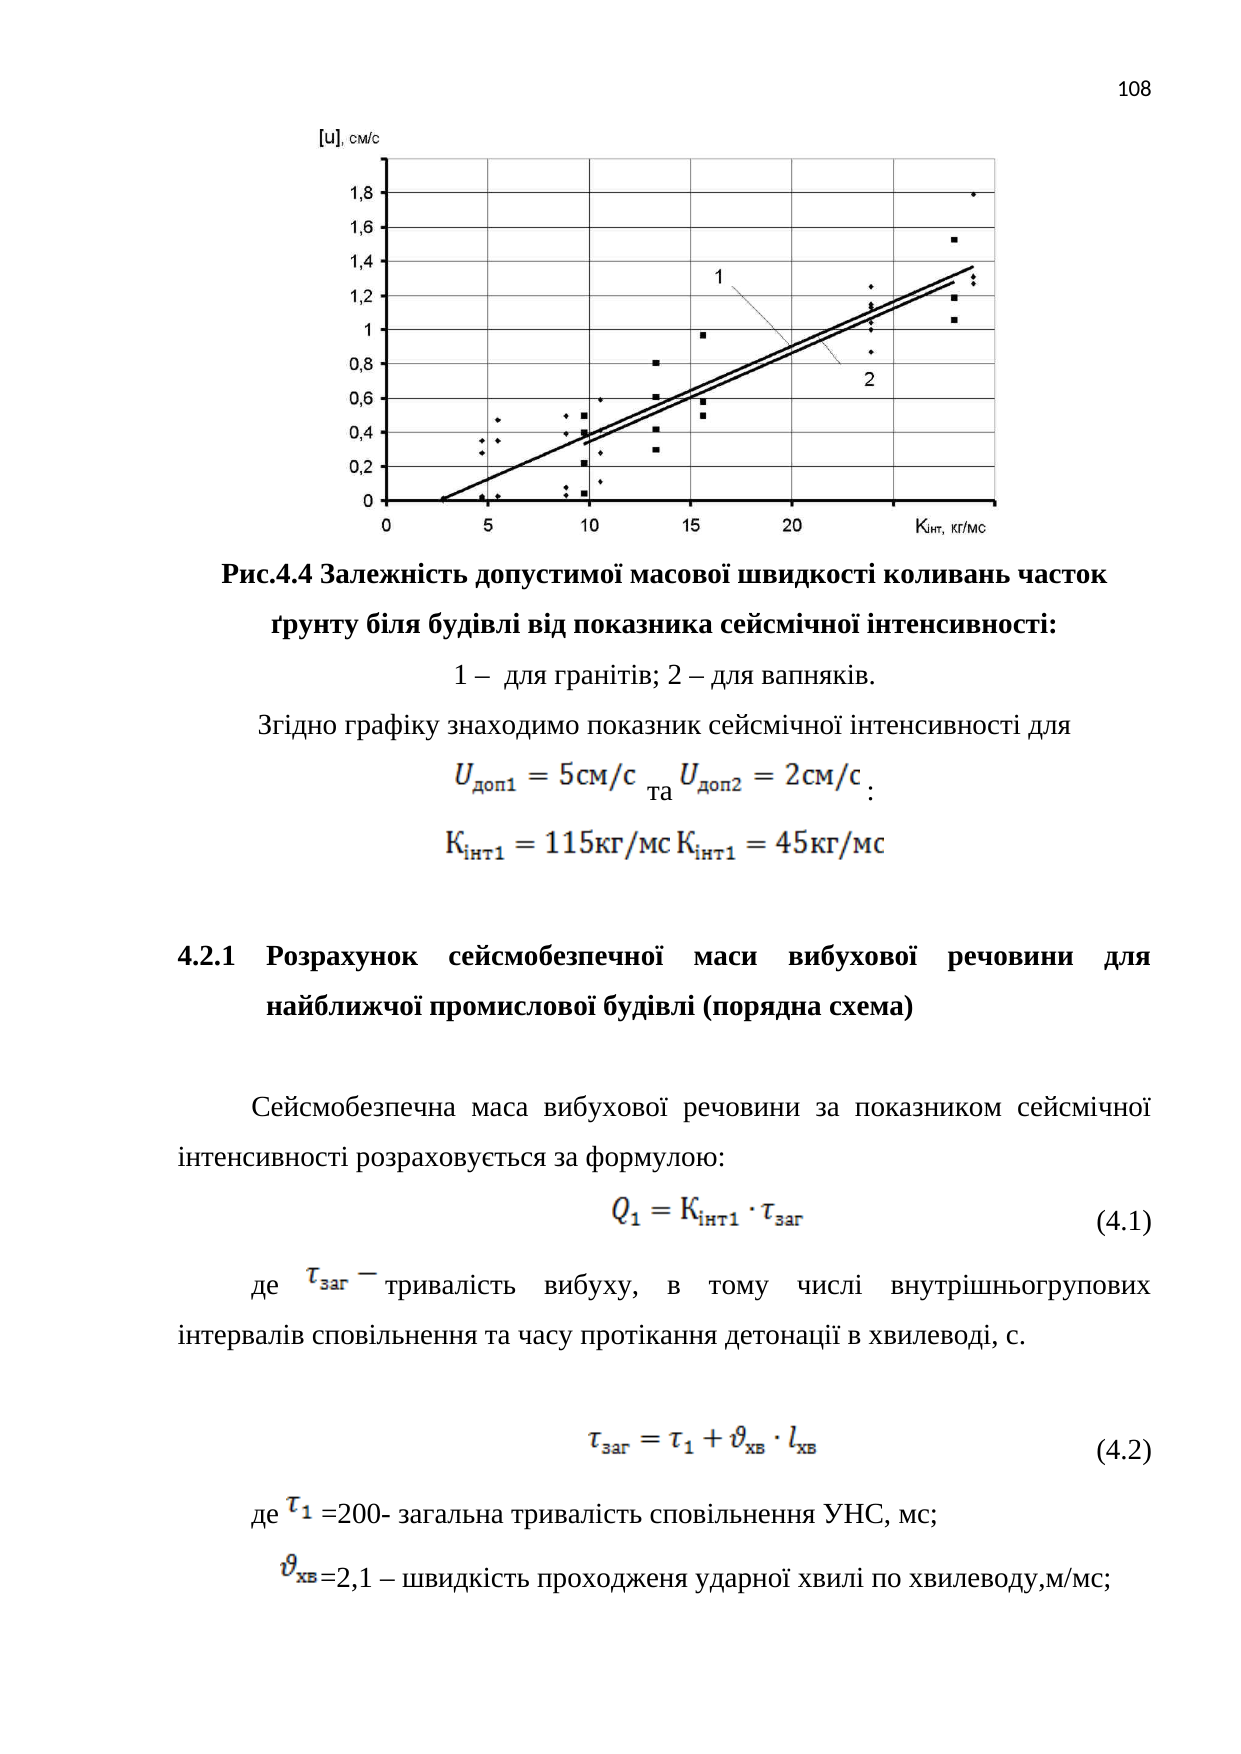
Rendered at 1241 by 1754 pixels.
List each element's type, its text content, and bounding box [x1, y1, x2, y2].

picture [445, 823, 670, 865]
text Згідно графіку знаходимо показник сейсмічної інтенсивності для [177, 707, 1152, 741]
text Сейсмобезпечна маса вибухової речовини за показником сейсмічної інтенсивності розраховується за формулою: [177, 1089, 1152, 1173]
text =2,1 – швидкість проходженя ударної хвилі по хвилеводу,м/мс; [177, 1546, 1152, 1593]
text 4.2.1 Розрахунок сейсмобезпечної маси вибухової речовини для найближчої промислової будівлі (порядна схема) [177, 938, 1152, 1022]
text (4.1) [177, 1189, 1152, 1237]
text 1 – для гранітів; 2 – для вапняків. [177, 657, 1152, 690]
picture [679, 757, 860, 801]
picture [280, 1546, 320, 1588]
picture [676, 823, 884, 865]
picture [611, 1189, 805, 1231]
text де =200- загальна тривалість сповільнення УНС, мс; [177, 1482, 1152, 1529]
picture [316, 129, 1013, 543]
picture [588, 1418, 819, 1459]
picture [286, 1482, 314, 1524]
text (4.2) [177, 1418, 1152, 1465]
picture [454, 757, 640, 801]
text Рис.4.4 Залежність допустимої масової швидкості коливань часток ґрунту біля будівлі від показника сейсмічної інтенсивності: [177, 556, 1152, 640]
text де тривалість вибуху, в тому числі внутрішньогрупових інтервалів сповільнення та часу протікання детонації в хвилеводі, с. [177, 1253, 1152, 1351]
picture [306, 1253, 385, 1295]
